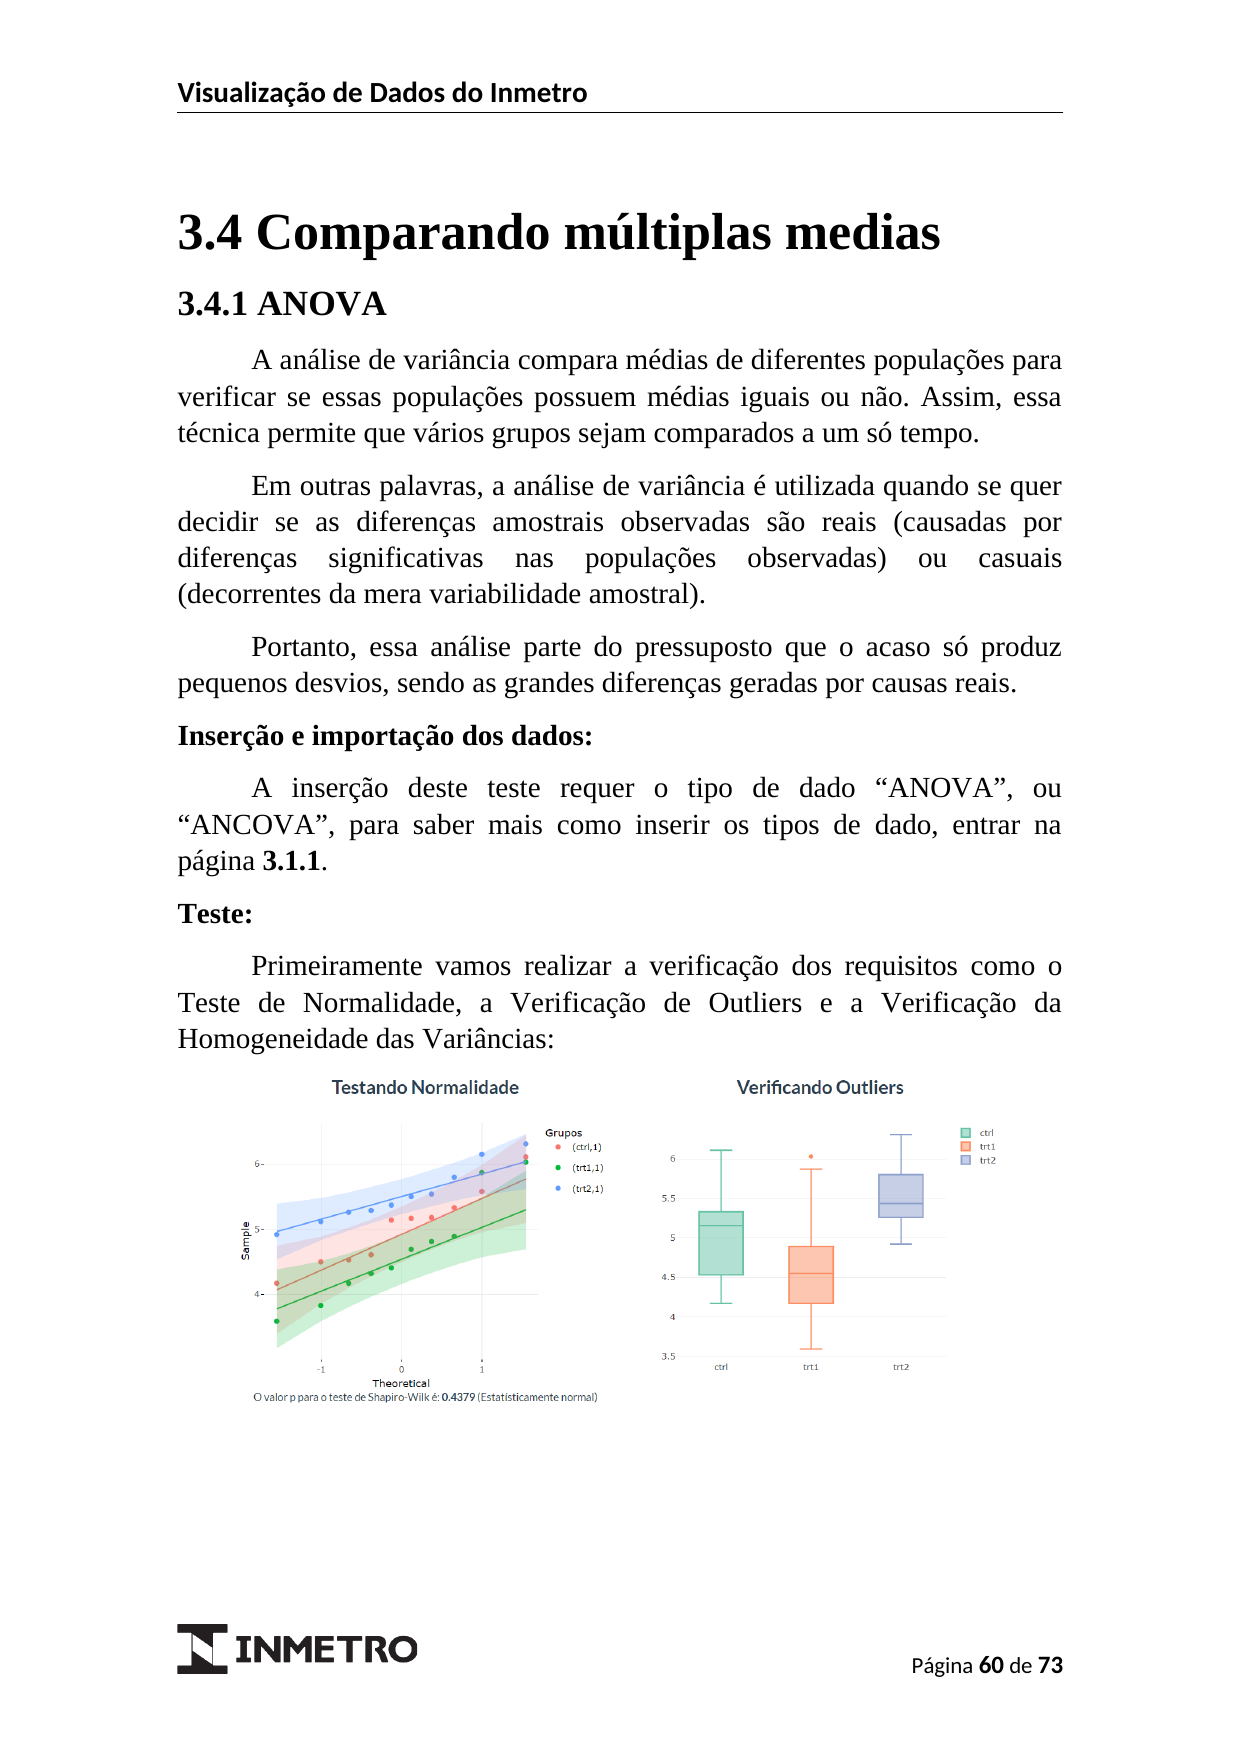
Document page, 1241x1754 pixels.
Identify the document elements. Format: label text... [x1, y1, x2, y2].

text 3.4 Comparando múltiplas medias [177, 200, 1063, 260]
picture [239, 1073, 1001, 1407]
text Portanto, essa análise parte do pressuposto que o acaso só produz pequenos desvios, sendo as grandes diferenças geradas por causas reais. [177, 629, 1063, 698]
text Teste: [177, 896, 1063, 929]
text A inserção deste teste requer o tipo de dado “ANOVA”, ou “ANCOVA”, para saber mais como inserir os tipos de dado, entrar na página 3.1.1. [177, 771, 1063, 876]
text Inserção e importação dos dados: [177, 718, 1063, 751]
text Em outras palavras, a análise de variância é utilizada quando se quer decidir se as diferenças amostrais observadas são reais (causadas por diferenças significativas nas populações observadas) ou casuais (decorrentes da mera variabilidade amostral). [177, 468, 1063, 609]
text 3.4.1 ANOVA [177, 282, 1063, 323]
picture [177, 1624, 418, 1674]
text A análise de variância compara médias de diferentes populações para verificar se essas populações possuem médias iguais ou não. Assim, essa técnica permite que vários grupos sejam comparados a um só tempo. [177, 342, 1063, 448]
text Primeiramente vamos realizar a verificação dos requisitos como o Teste de Normalidade, a Verificação de Outliers e a Verificação da Homogeneidade das Variâncias: [177, 948, 1063, 1054]
